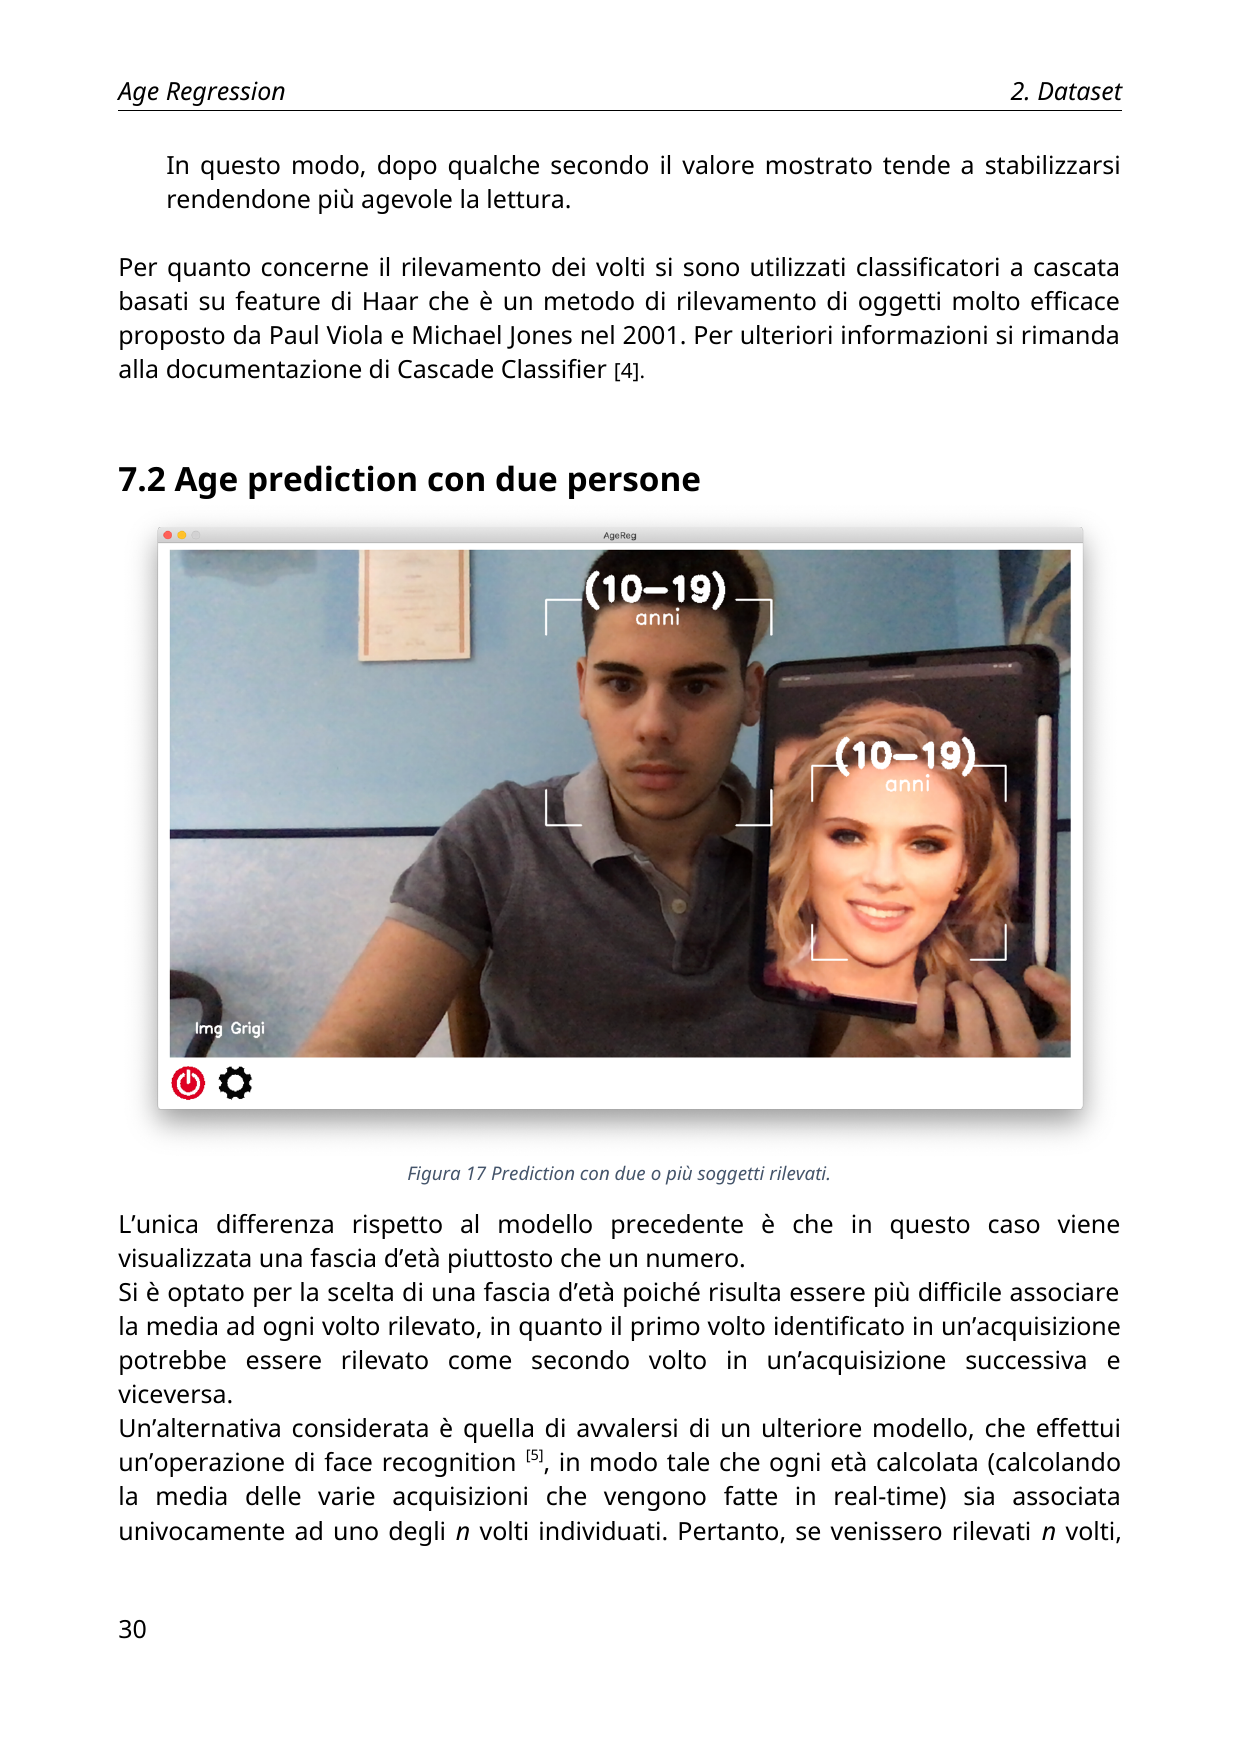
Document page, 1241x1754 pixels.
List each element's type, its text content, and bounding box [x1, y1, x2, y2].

text Figura 17 Prediction con due o più soggetti rilevati. [118, 1161, 1122, 1186]
text Si è optato per la scelta di una fascia d’età poiché risulta essere più difficile associare la media ad ogni volto rilevato, in quanto il primo volto identificato in un’acquisizione potrebbe essere rilevato come secondo volto in un’acquisizione successiva e viceversa. [118, 1275, 1122, 1411]
text In questo modo, dopo qualche secondo il valore mostrato tende a stabilizzarsi rendendone più agevole la lettura. [166, 148, 1122, 216]
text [118, 1411, 1122, 1547]
text Per quanto concerne il rilevamento dei volti si sono utilizzati classificatori a cascata basati su feature di Haar che è un metodo di rilevamento di oggetti molto efficace proposto da Paul Viola e Michael Jones nel 2001. Per ulteriori informazioni si rimanda alla documentazione di Cascade Classifier [4]. [118, 250, 1122, 386]
picture [118, 501, 1122, 1161]
text L’unica differenza rispetto al modello precedente è che in questo caso viene visualizzata una fascia d’età piuttosto che un numero. [118, 1207, 1122, 1275]
subtitle 7.2 Age prediction con due persone [118, 456, 1122, 501]
